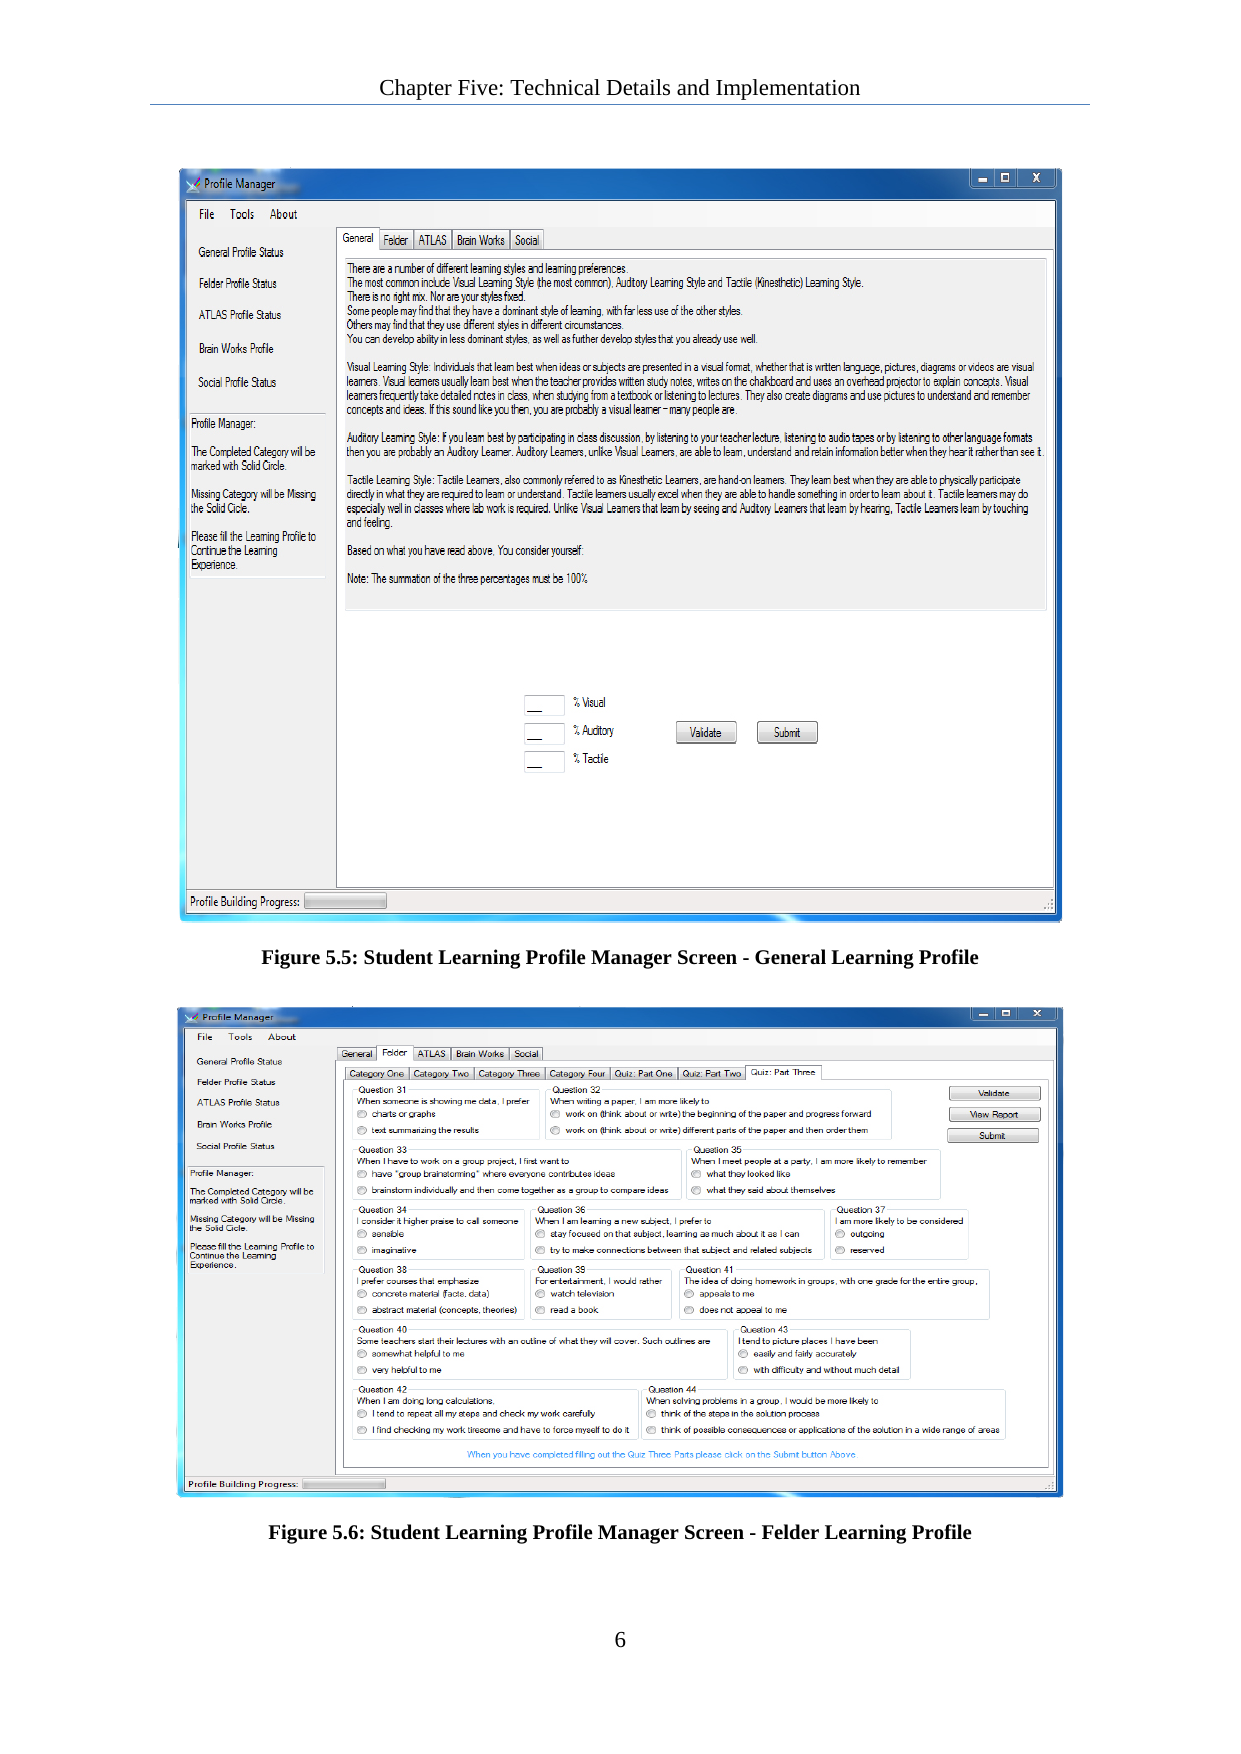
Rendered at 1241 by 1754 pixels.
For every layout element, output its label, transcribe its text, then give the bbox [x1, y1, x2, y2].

picture [177, 167, 1063, 923]
text Figure 5.6: Student Learning Profile Manager Screen - Felder Learning Profile [150, 1519, 1090, 1544]
picture [176, 1006, 1064, 1498]
text Figure 5.5: Student Learning Profile Manager Screen - General Learning Profile [150, 945, 1090, 969]
